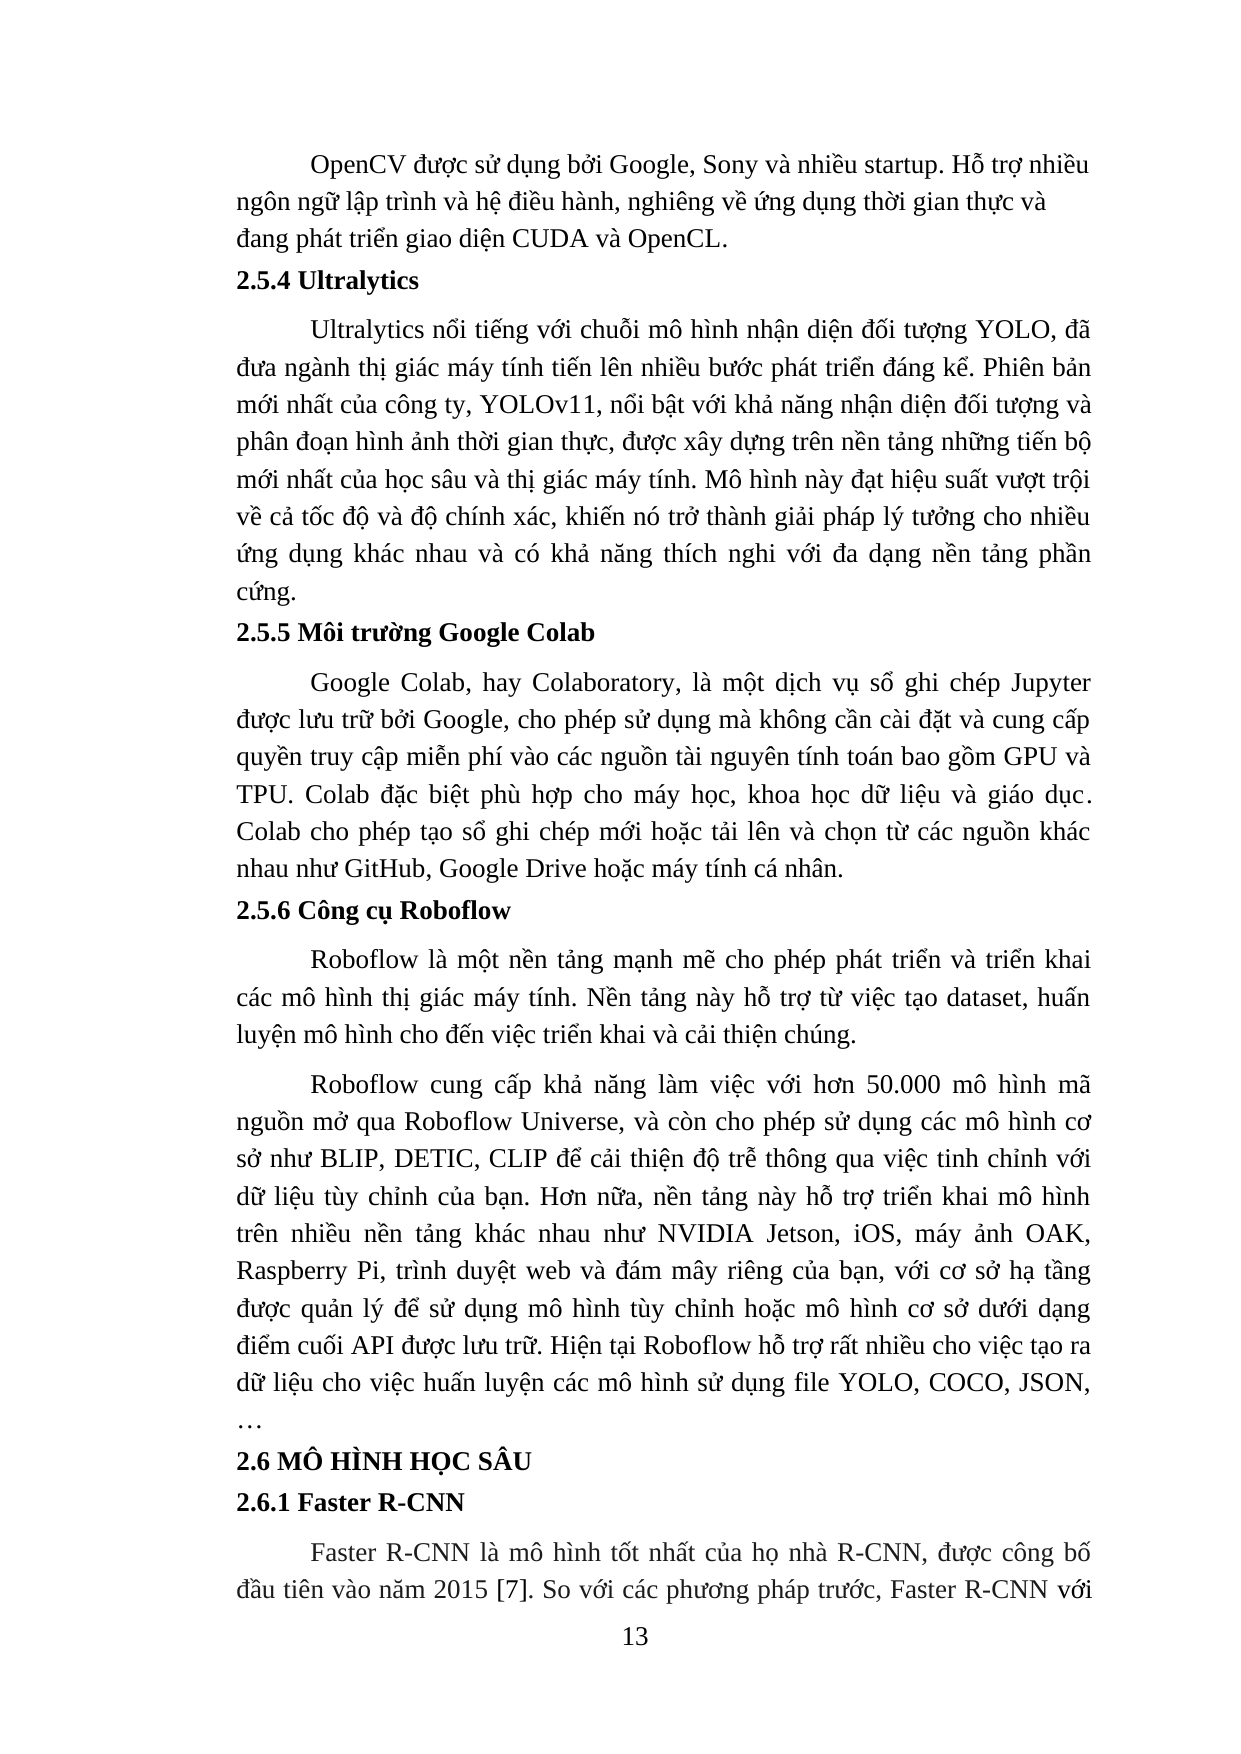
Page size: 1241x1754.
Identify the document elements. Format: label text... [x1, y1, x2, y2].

text Google Colab, hay Colaboratory, là một dịch vụ sổ ghi chép Jupyter được lưu trữ bởi Google, cho phép sử dụng mà không cần cài đặt và cung cấp quyền truy cập miễn phí vào các nguồn tài nguyên tính toán bao gồm GPU và TPU. Colab đặc biệt phù hợp cho máy học, khoa học dữ liệu và giáo dục​. Colab cho phép tạo sổ ghi chép mới hoặc tải lên và chọn từ các nguồn khác nhau như GitHub, Google Drive hoặc máy tính cá nhân. [236, 666, 1092, 883]
subtitle Ultralytics [236, 264, 1092, 295]
subtitle MÔ HÌNH HỌC SÂU [236, 1445, 1092, 1476]
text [236, 1536, 1092, 1605]
subtitle Faster R-CNN [236, 1486, 1092, 1518]
subtitle Môi trường Google Colab [236, 616, 1092, 647]
subtitle Công cụ Roboflow [236, 894, 1092, 925]
text Ultralytics nổi tiếng với chuỗi mô hình nhận diện đối tượng YOLO, đã đưa ngành thị giác máy tính tiến lên nhiều bước phát triển đáng kể. Phiên bản mới nhất của công ty, YOLOv11, nổi bật với khả năng nhận diện đối tượng và phân đoạn hình ảnh thời gian thực, được xây dựng trên nền tảng những tiến bộ mới nhất của học sâu và thị giác máy tính. Mô hình này đạt hiệu suất vượt trội về cả tốc độ và độ chính xác, khiến nó trở thành giải pháp lý tưởng cho nhiều ứng dụng khác nhau và có khả năng thích nghi với đa dạng nền tảng phần cứng. [236, 313, 1092, 606]
list OpenCV được sử dụng bởi Google, Sony và nhiều startup. Hỗ trợ nhiều ngôn ngữ lập trình và hệ điều hành, nghiêng về ứng dụng thời gian thực và đang phát triển giao diện CUDA và OpenCL. [236, 148, 1092, 253]
text Roboflow cung cấp khả năng làm việc với hơn 50.000 mô hình mã nguồn mở qua Roboflow Universe, và còn cho phép sử dụng các mô hình cơ sở như BLIP, DETIC, CLIP để cải thiện độ trễ thông qua việc tinh chỉnh với dữ liệu tùy chỉnh của bạn. Hơn nữa, nền tảng này hỗ trợ triển khai mô hình trên nhiều nền tảng khác nhau như NVIDIA Jetson, iOS, máy ảnh OAK, Raspberry Pi, trình duyệt web và đám mây riêng của bạn, với cơ sở hạ tầng được quản lý để sử dụng mô hình tùy chỉnh hoặc mô hình cơ sở dưới dạng điểm cuối API được lưu trữ. Hiện tại Roboflow hỗ trợ rất nhiều cho việc tạo ra dữ liệu cho việc huấn luyện các mô hình sử dụng file YOLO, COCO, JSON,… [236, 1068, 1092, 1435]
text Roboflow là một nền tảng mạnh mẽ cho phép phát triển và triển khai các mô hình thị giác máy tính. Nền tảng này hỗ trợ từ việc tạo dataset, huấn luyện mô hình cho đến việc triển khai và cải thiện chúng. [236, 943, 1092, 1049]
